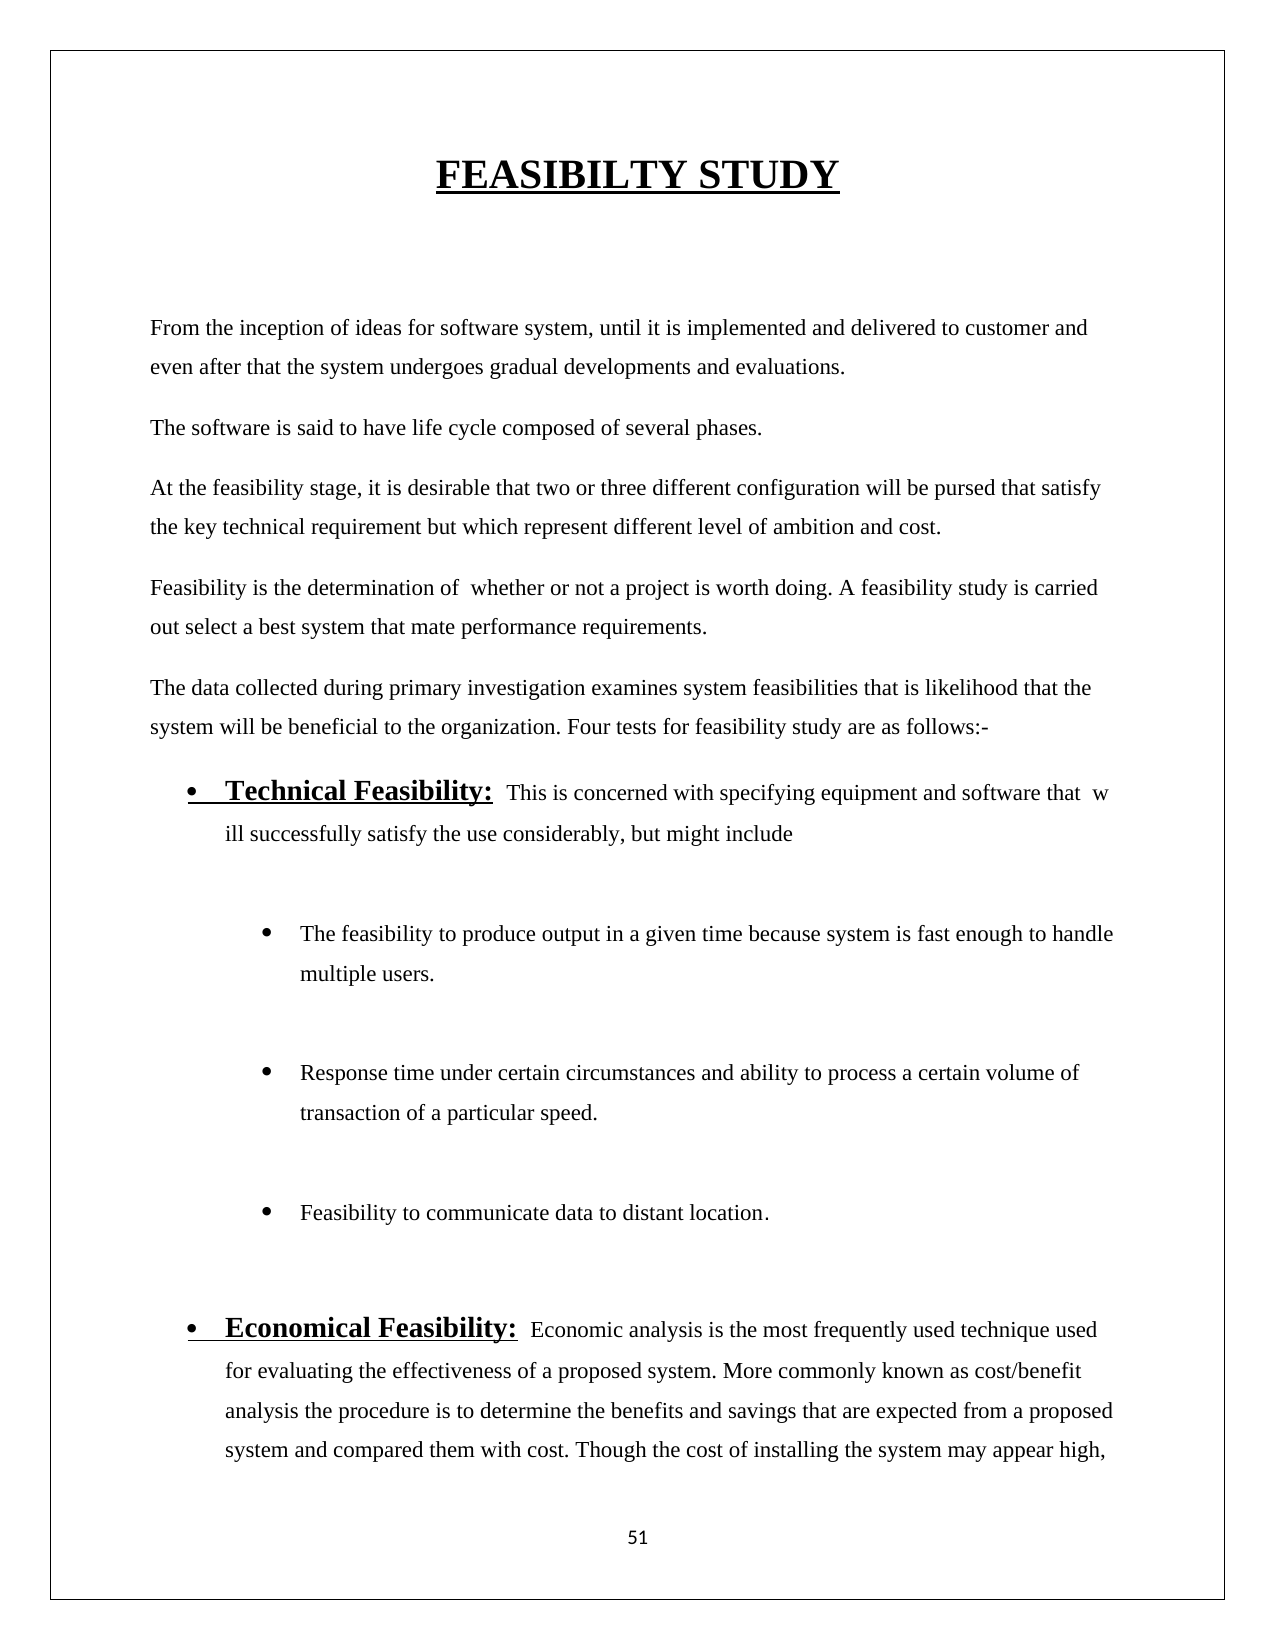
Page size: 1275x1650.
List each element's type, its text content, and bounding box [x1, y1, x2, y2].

text The software is said to have life cycle composed of several phases. [150, 414, 1125, 440]
text Feasibility is the determination of whether or not a project is worth doing. A feasibility study is carried out select a best system that mate performance requirements. [150, 574, 1125, 639]
list Response time under certain circumstances and ability to process a certain volume of transaction of a particular speed. [262, 1059, 1125, 1126]
list Feasibility to communicate data to distant location. [262, 1199, 1125, 1226]
text The data collected during primary investigation examines system feasibilities that is likelihood that the system will be beneficial to the organization. Four tests for feasibility study are as follows:- [150, 673, 1125, 739]
list Technical Feasibility: This is concerned with specifying equipment and software that w ill successfully satisfy the use considerably, but might include [187, 773, 1125, 846]
list The feasibility to produce output in a given time because system is fast enough to handle multiple users. [262, 920, 1125, 986]
text FEASIBILTY STUDY [150, 150, 1125, 198]
text From the inception of ideas for software system, until it is implemented and delivered to customer and even after that the system undergoes gradual developments and evaluations. [150, 314, 1125, 380]
text At the feasibility stage, it is desirable that two or three different configuration will be pursed that satisfy the key technical requirement but which represent different level of ambition and cost. [150, 474, 1125, 540]
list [187, 1311, 1125, 1463]
